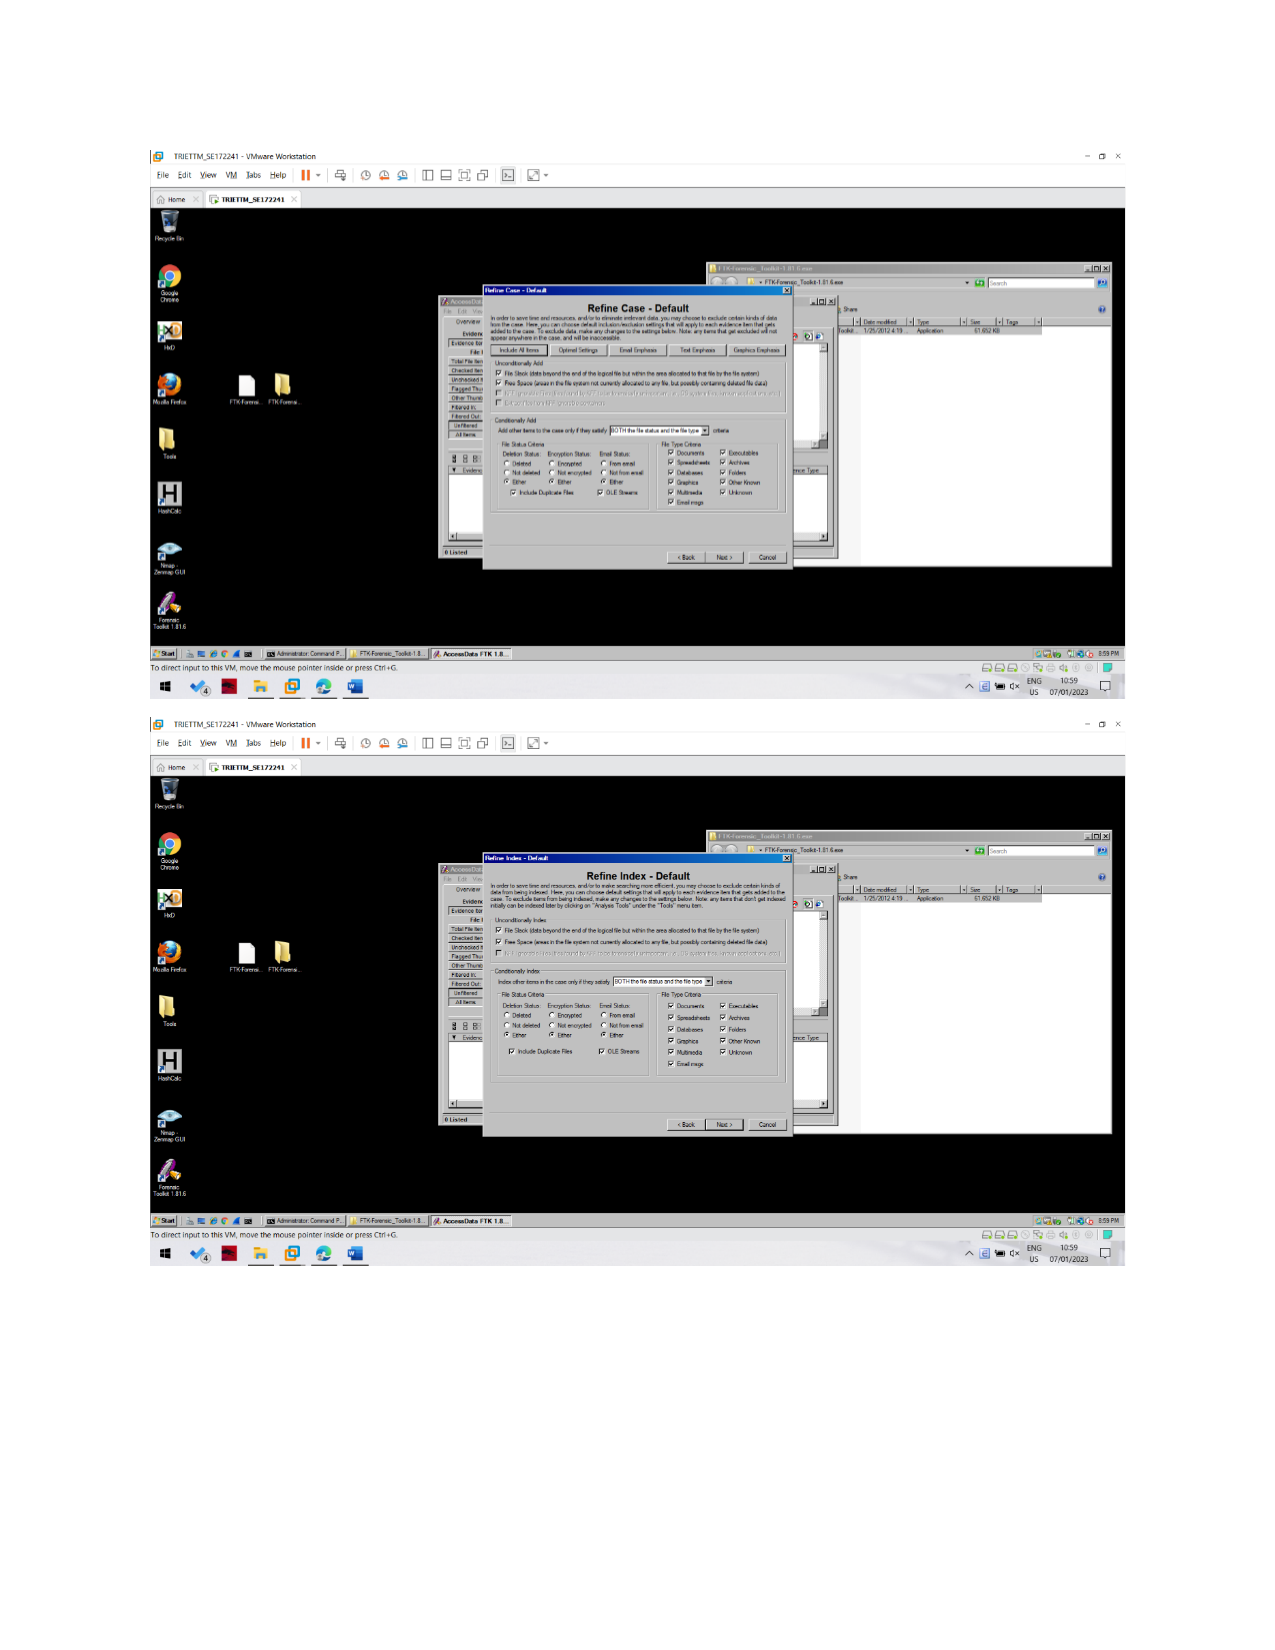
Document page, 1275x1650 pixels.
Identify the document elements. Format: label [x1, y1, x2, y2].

picture [150, 717, 1125, 1266]
picture [150, 150, 1125, 699]
